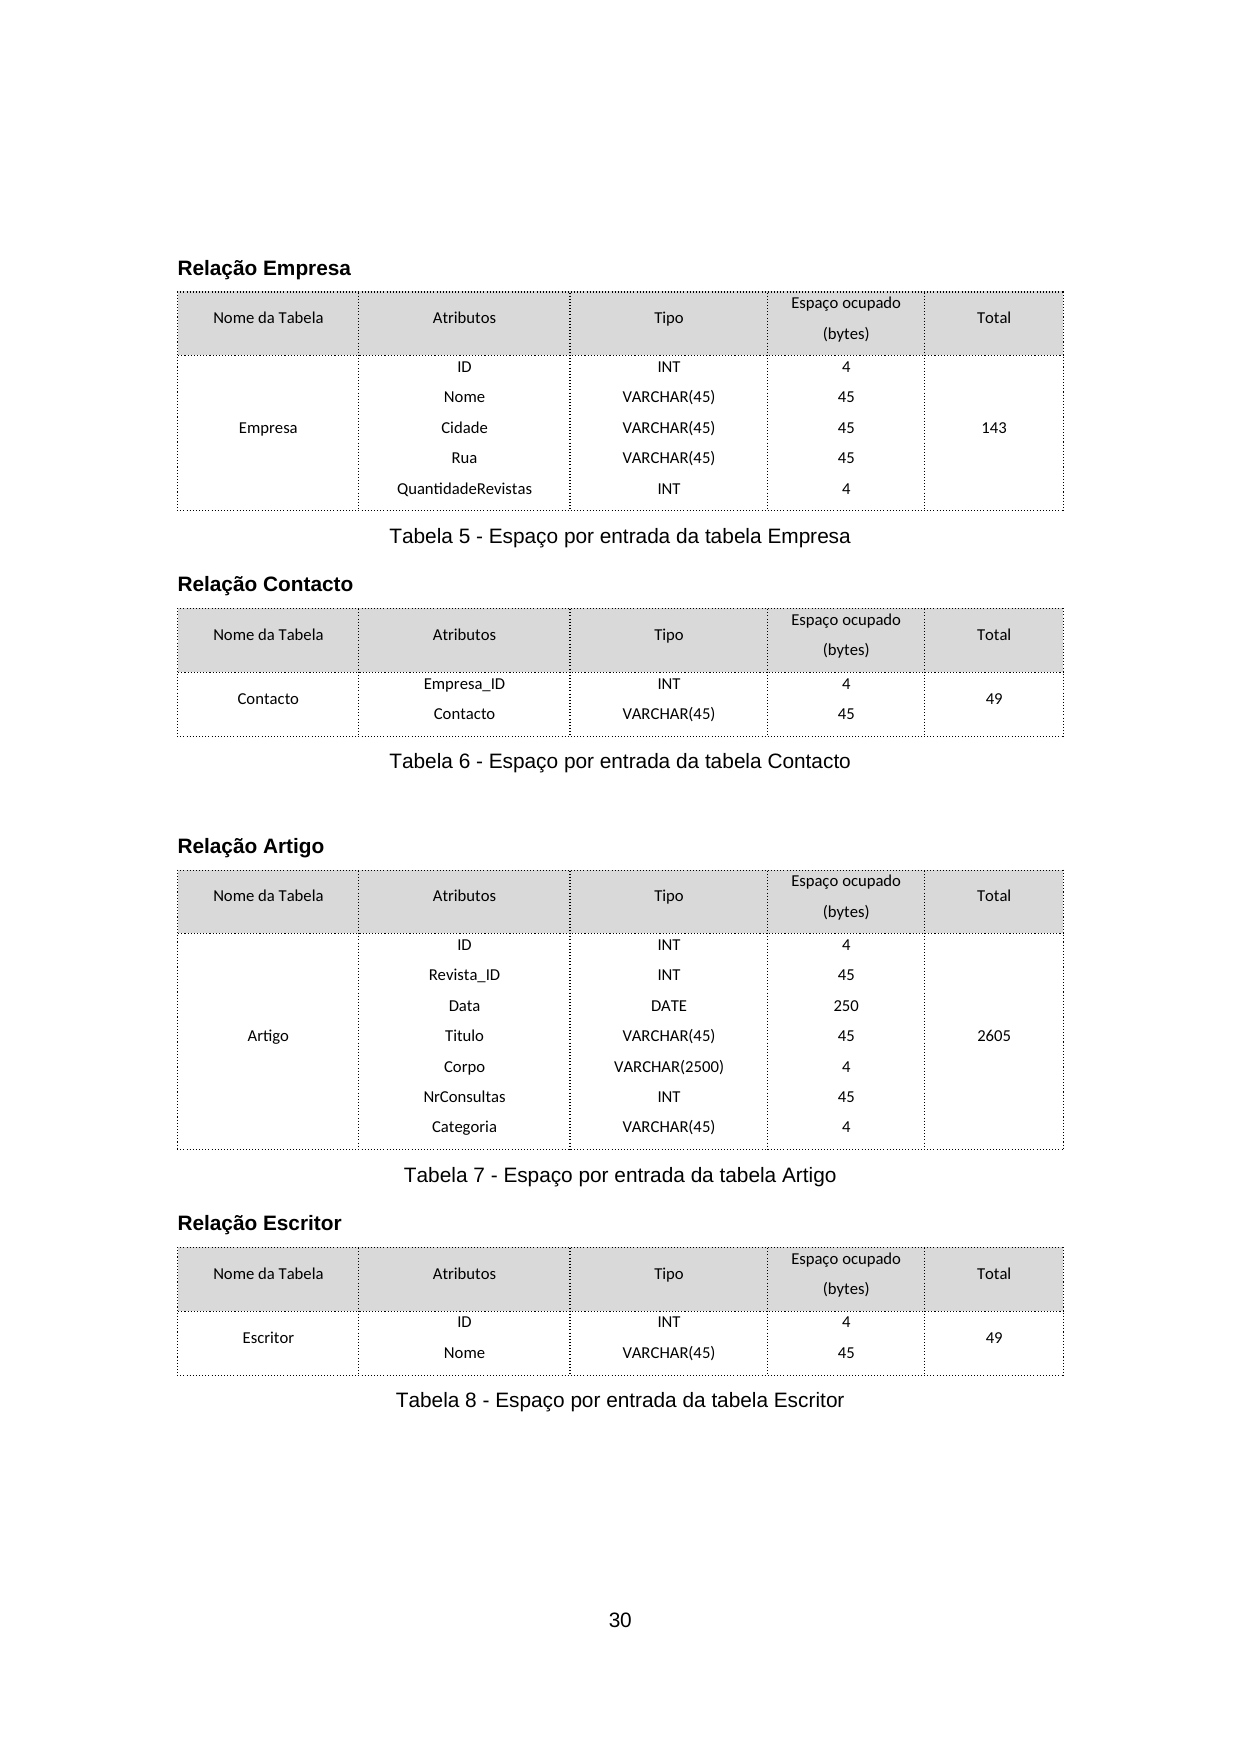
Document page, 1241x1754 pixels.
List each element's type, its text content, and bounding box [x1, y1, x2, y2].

text Relação Empresa [177, 256, 1063, 279]
table_header Espaço ocupado (bytes) [768, 608, 924, 672]
table_cell 143 [924, 355, 1063, 510]
table_header Total [924, 291, 1063, 355]
table_cell ID Nome Cidade Rua QuantidadeRevistas [359, 355, 570, 510]
table_header Tipo [570, 291, 768, 355]
text Tabela 7 - Espaço por entrada da tabela Artigo [177, 1163, 1063, 1187]
table_header Nome da Tabela [178, 870, 359, 933]
table_header Espaço ocupado (bytes) [768, 1247, 924, 1311]
text Relação Contacto [177, 572, 1063, 596]
table_header Atributos [359, 608, 570, 672]
table_header Atributos [359, 291, 570, 355]
table_cell 2605 [924, 933, 1063, 1149]
table_cell INT VARCHAR(45) [570, 1311, 768, 1374]
text Relação Artigo [177, 833, 1063, 857]
table_cell 4 45 45 45 4 [768, 355, 924, 510]
table_cell 4 45 250 45 4 45 4 [768, 933, 924, 1149]
table_header Tipo [570, 608, 768, 672]
table_cell 4 45 [768, 1311, 924, 1374]
table_header Total [924, 1247, 1063, 1311]
table_header Tipo [570, 1247, 768, 1311]
table_header Total [924, 870, 1063, 933]
table_cell Artigo [178, 933, 359, 1149]
table_cell ID Revista_ID Data Titulo Corpo NrConsultas Categoria [359, 933, 570, 1149]
table_header Espaço ocupado (bytes) [768, 291, 924, 355]
table_header Atributos [359, 870, 570, 933]
table_cell Empresa [178, 355, 359, 510]
table_cell 4 45 [768, 672, 924, 736]
table_cell Contacto [178, 672, 359, 736]
table_cell Escritor [178, 1311, 359, 1374]
table_cell INT VARCHAR(45) VARCHAR(45) VARCHAR(45) INT [570, 355, 768, 510]
table_header Total [924, 608, 1063, 672]
table_cell INT VARCHAR(45) [570, 672, 768, 736]
table_cell INT INT DATE VARCHAR(45) VARCHAR(2500) INT VARCHAR(45) [570, 933, 768, 1149]
table_header Espaço ocupado (bytes) [768, 870, 924, 933]
table_cell Empresa_ID Contacto [359, 672, 570, 736]
table_header Atributos [359, 1247, 570, 1311]
text Relação Escritor [177, 1211, 1063, 1235]
table_header Tipo [570, 870, 768, 933]
table_cell ID Nome [359, 1311, 570, 1374]
text Tabela 6 - Espaço por entrada da tabela Contacto [177, 749, 1063, 773]
table_header Nome da Tabela [178, 1247, 359, 1311]
table_cell 49 [924, 1311, 1063, 1374]
table_header Nome da Tabela [178, 608, 359, 672]
text Tabela 8 - Espaço por entrada da tabela Escritor [177, 1388, 1063, 1412]
text Tabela 5 - Espaço por entrada da tabela Empresa [177, 524, 1063, 548]
table_header Nome da Tabela [178, 291, 359, 355]
table_cell 49 [924, 672, 1063, 736]
